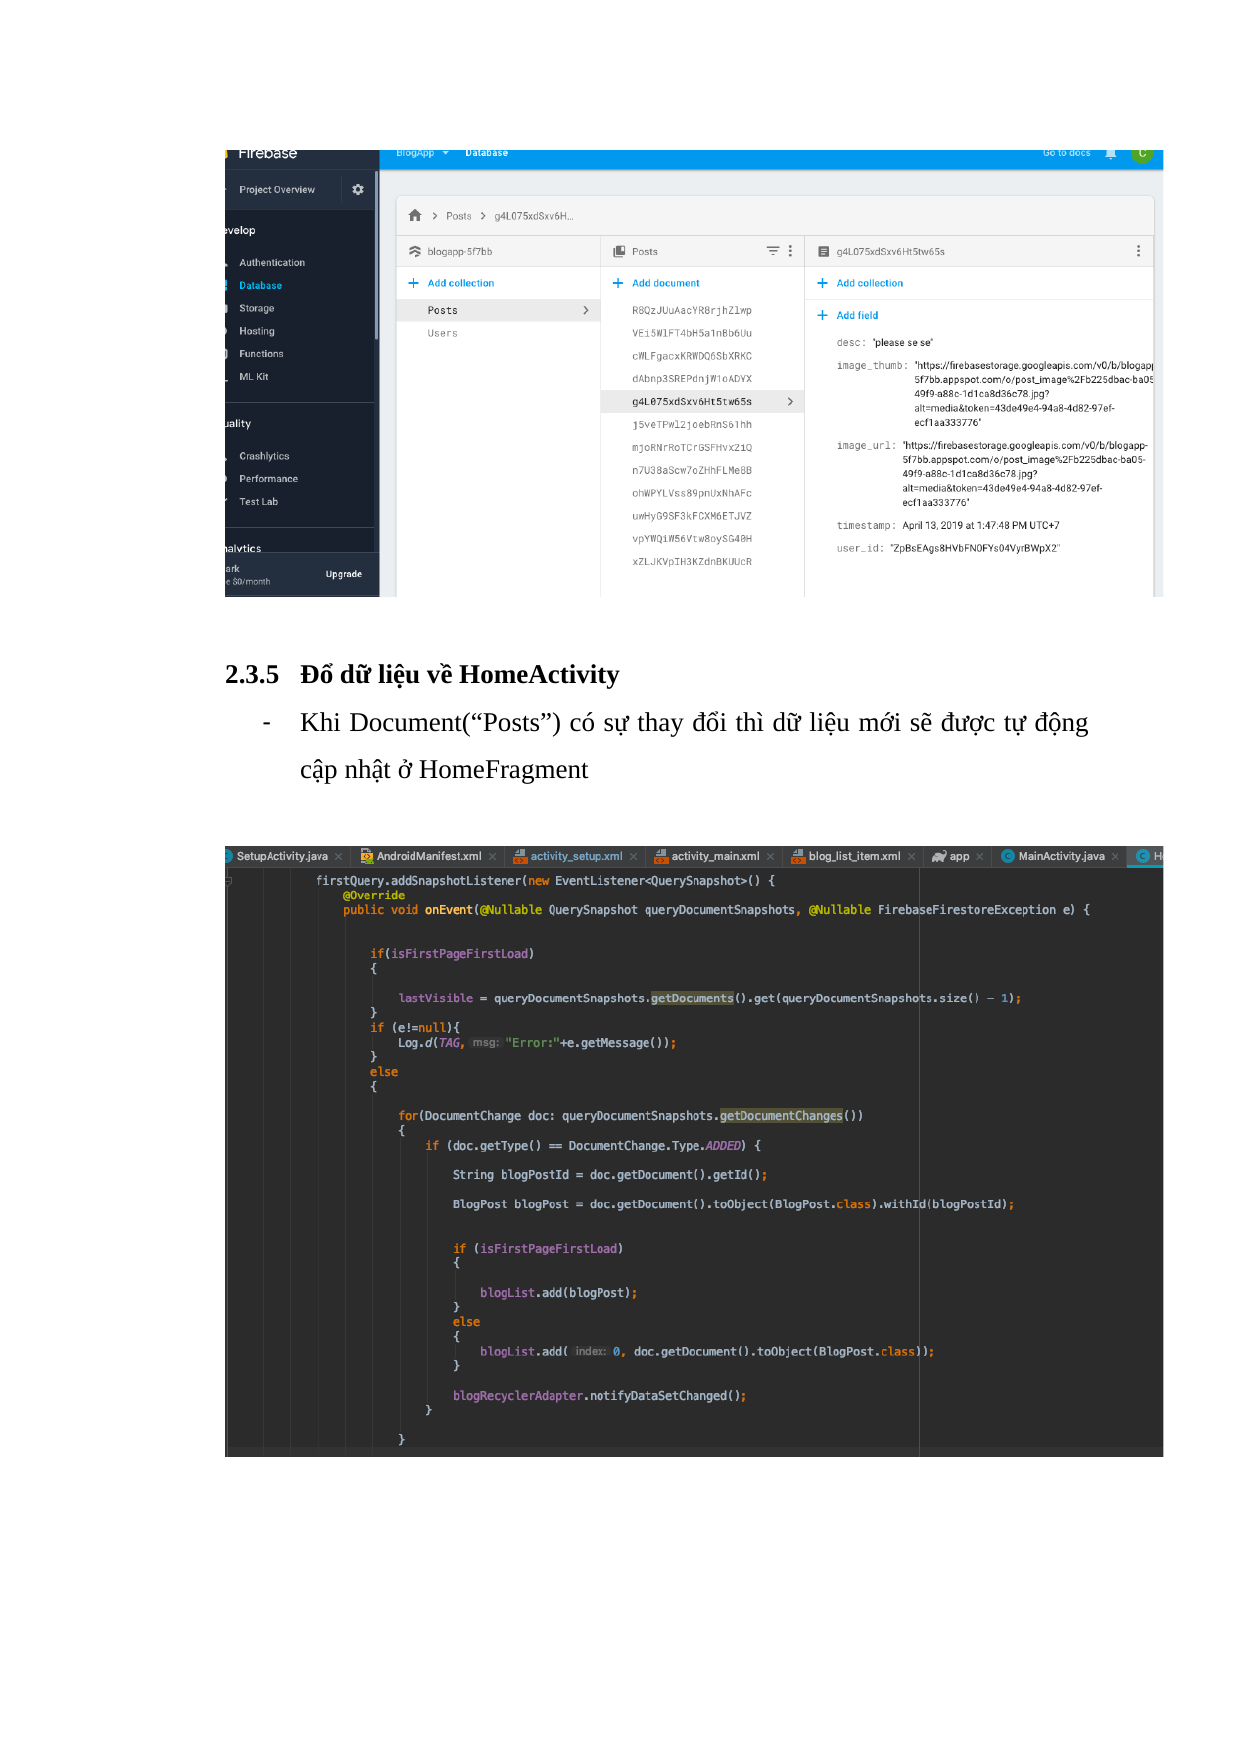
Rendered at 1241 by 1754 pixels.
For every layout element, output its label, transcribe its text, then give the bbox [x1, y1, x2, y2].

picture [225, 150, 1164, 597]
picture [225, 846, 1164, 1457]
list Đổ dữ liệu về HomeActivity [225, 658, 1090, 689]
list Khi Document(“Posts”) có sự thay đổi thì dữ liệu mới sẽ được tự động cập nhật ở HomeFragment [262, 705, 1090, 784]
